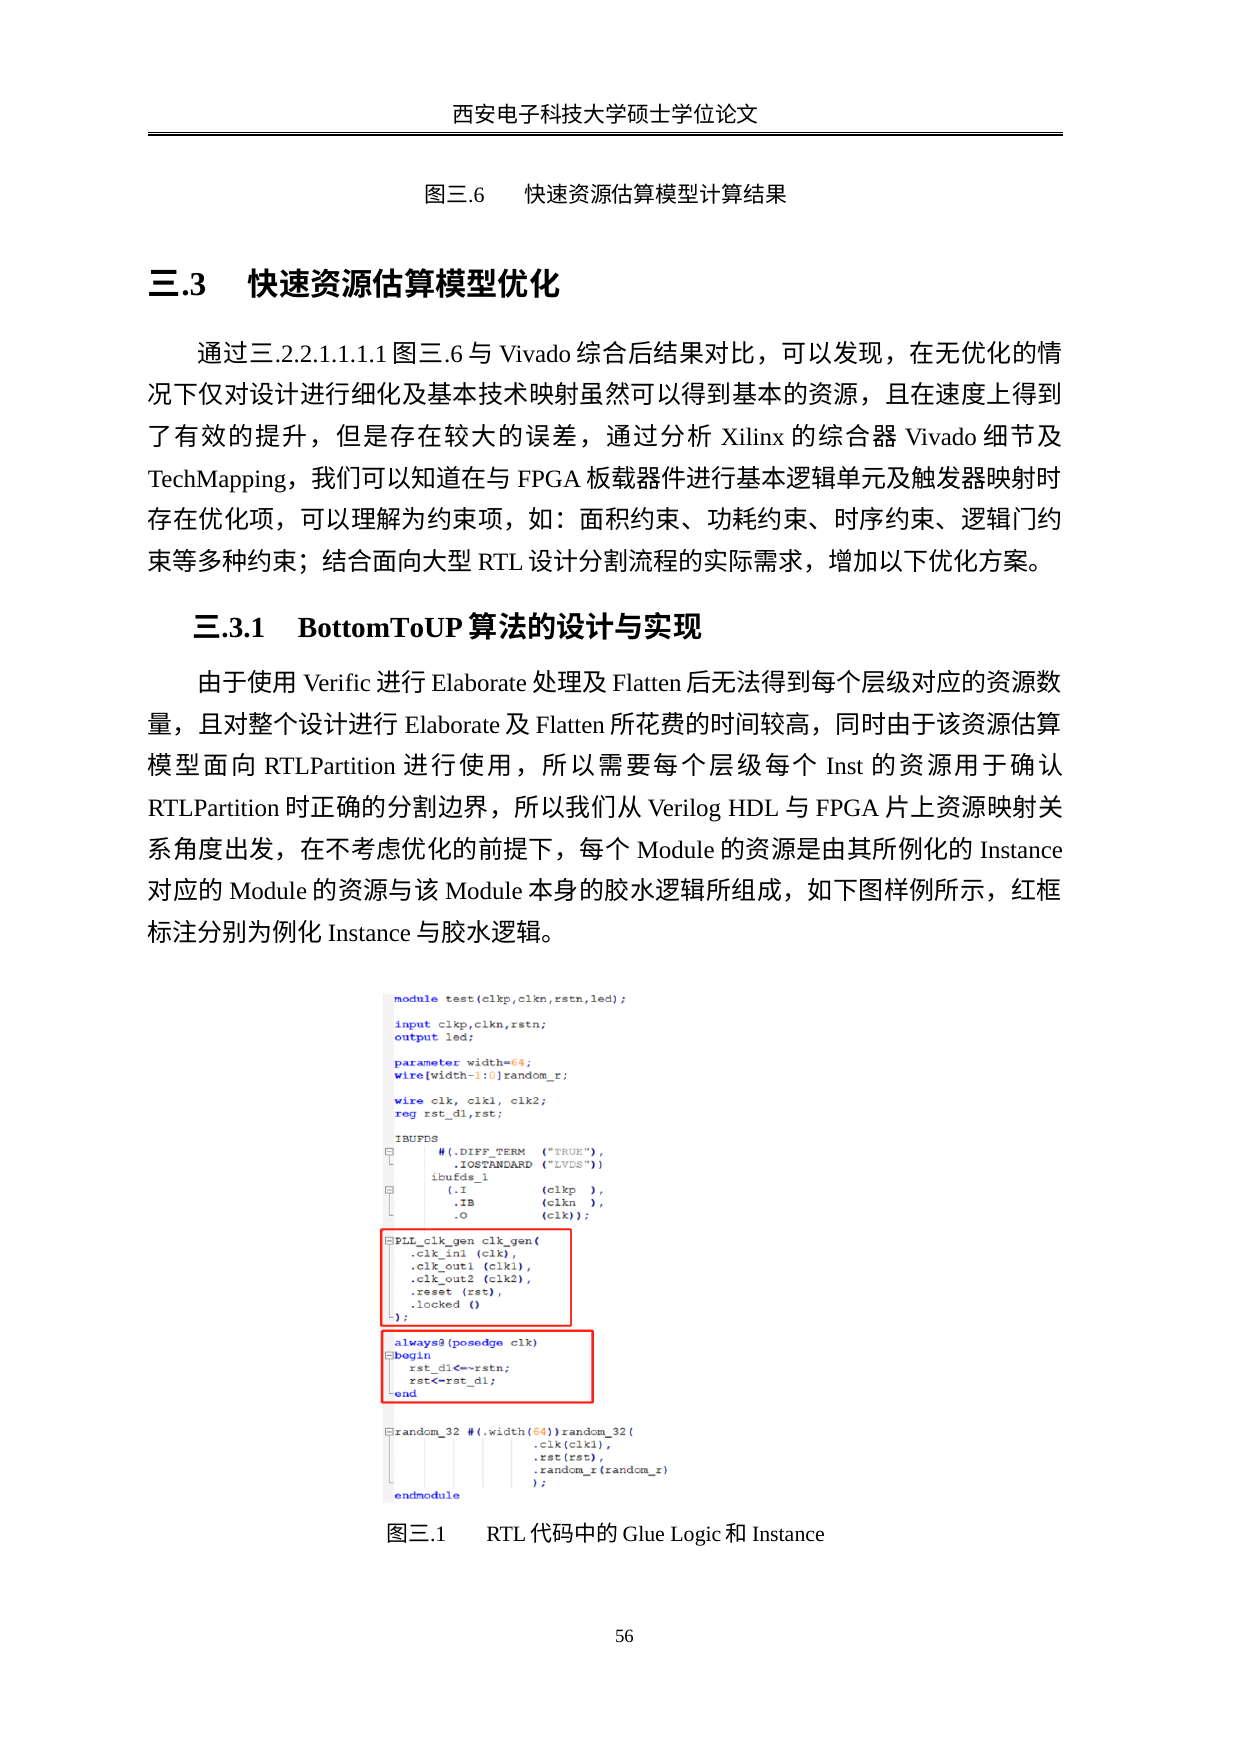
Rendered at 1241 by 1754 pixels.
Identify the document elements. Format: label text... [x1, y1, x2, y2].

text 由于使用Verific进行Elaborate处理及Flatten后无法得到每个层级对应的资源数量，且对整个设计进行Elaborate及Flatten所花费的时间较高，同时由于该资源估算模型面向RTLPartition进行使用，所以需要每个层级每个Inst的资源用于确认RTLPartition时正确的分割边界，所以我们从Verilog HDL与FPGA片上资源映射关系角度出发，在不考虑优化的前提下，每个Module的资源是由其所例化的Instance对应的Module的资源与该Module本身的胶水逻辑所组成，如下图样例所示，红框标注分别为例化Instance与胶水逻辑。 [148, 658, 1063, 950]
subtitle BottomToUP算法的设计与实现 [192, 604, 1063, 646]
subtitle 快速资源估算模型优化 [148, 262, 1063, 304]
text 通过图3.11与Vivado综合后结果对比，可以发现，在无优化的情况下仅对设计进行细化及基本技术映射虽然可以得到基本的资源，且在速度上得到了有效的提升，但是存在较大的误差，通过分析Xilinx的综合器Vivado细节及TechMapping，我们可以知道在与FPGA板载器件进行基本逻辑单元及触发器映射时存在优化项，可以理解为约束项，如：面积约束、功耗约束、时序约束、逻辑门约束等多种约束；结合面向大型RTL设计分割流程的实际需求，增加以下优化方案。 [148, 329, 1063, 579]
text 快速资源估算模型计算结果 [148, 177, 1063, 209]
text RTL代码中的Glue Logic和Instance [148, 1516, 1063, 1548]
